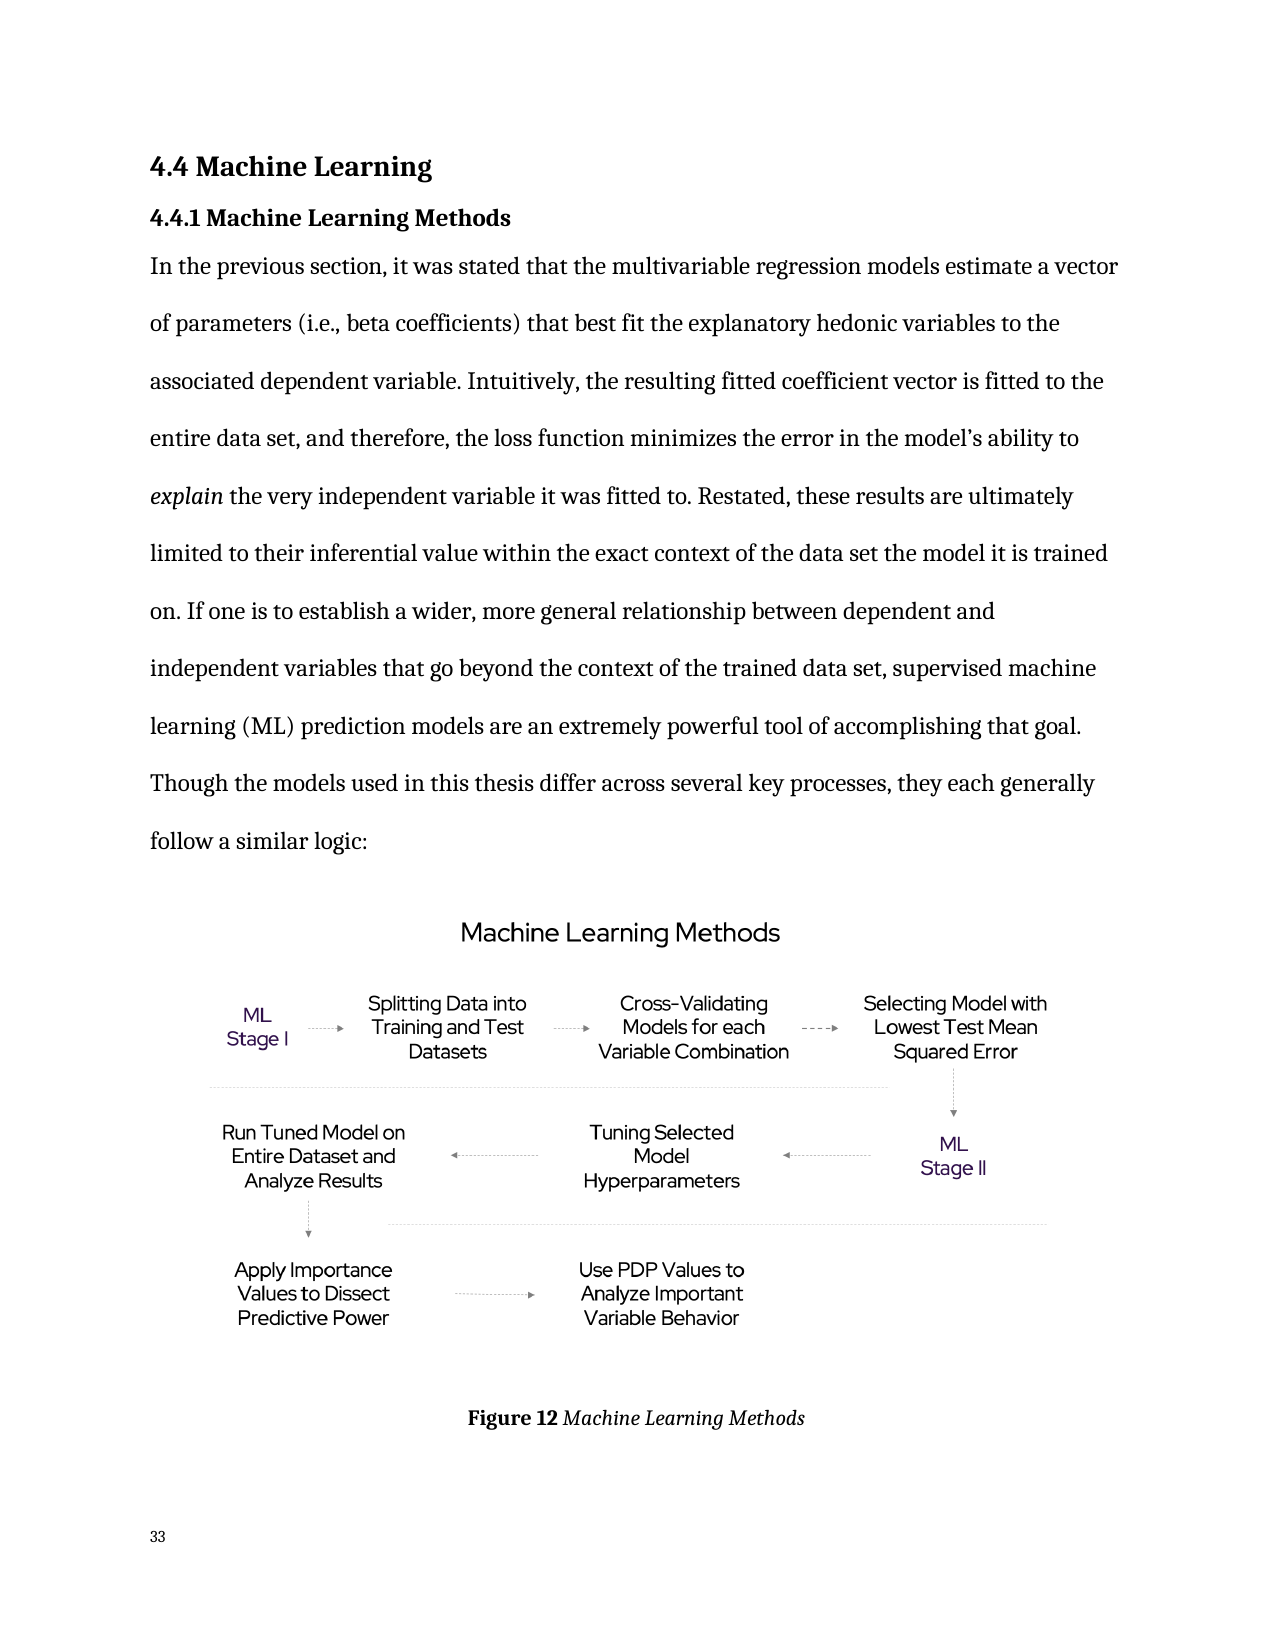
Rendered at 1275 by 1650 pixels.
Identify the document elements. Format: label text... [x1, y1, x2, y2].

text In the previous section, it was stated that the multivariable regression models estimate a vector of parameters (i.e., beta coefficients) that best fit the explanatory hedonic variables to the associated dependent variable. Intuitively, the resulting fitted coefficient vector is fitted to the entire data set, and therefore, the loss function minimizes the error in the model’s ability to explain the very independent variable it was fitted to. Restated, these results are ultimately limited to their inferential value within the exact context of the data set the model it is trained on. If one is to establish a wider, more general relationship between dependent and independent variables that go beyond the context of the trained data set, supervised machine learning (ML) prediction models are an extremely powerful tool of accomplishing that goal. Though the models used in this thesis differ across several key processes, they each generally follow a similar logic: [150, 252, 1125, 856]
subtitle 4.4 Machine Learning [150, 150, 1125, 183]
picture [200, 903, 1075, 1359]
text Figure 12 Machine Learning Methods [150, 1406, 1125, 1431]
subtitle 4.4.1 Machine Learning Methods [150, 204, 1125, 233]
